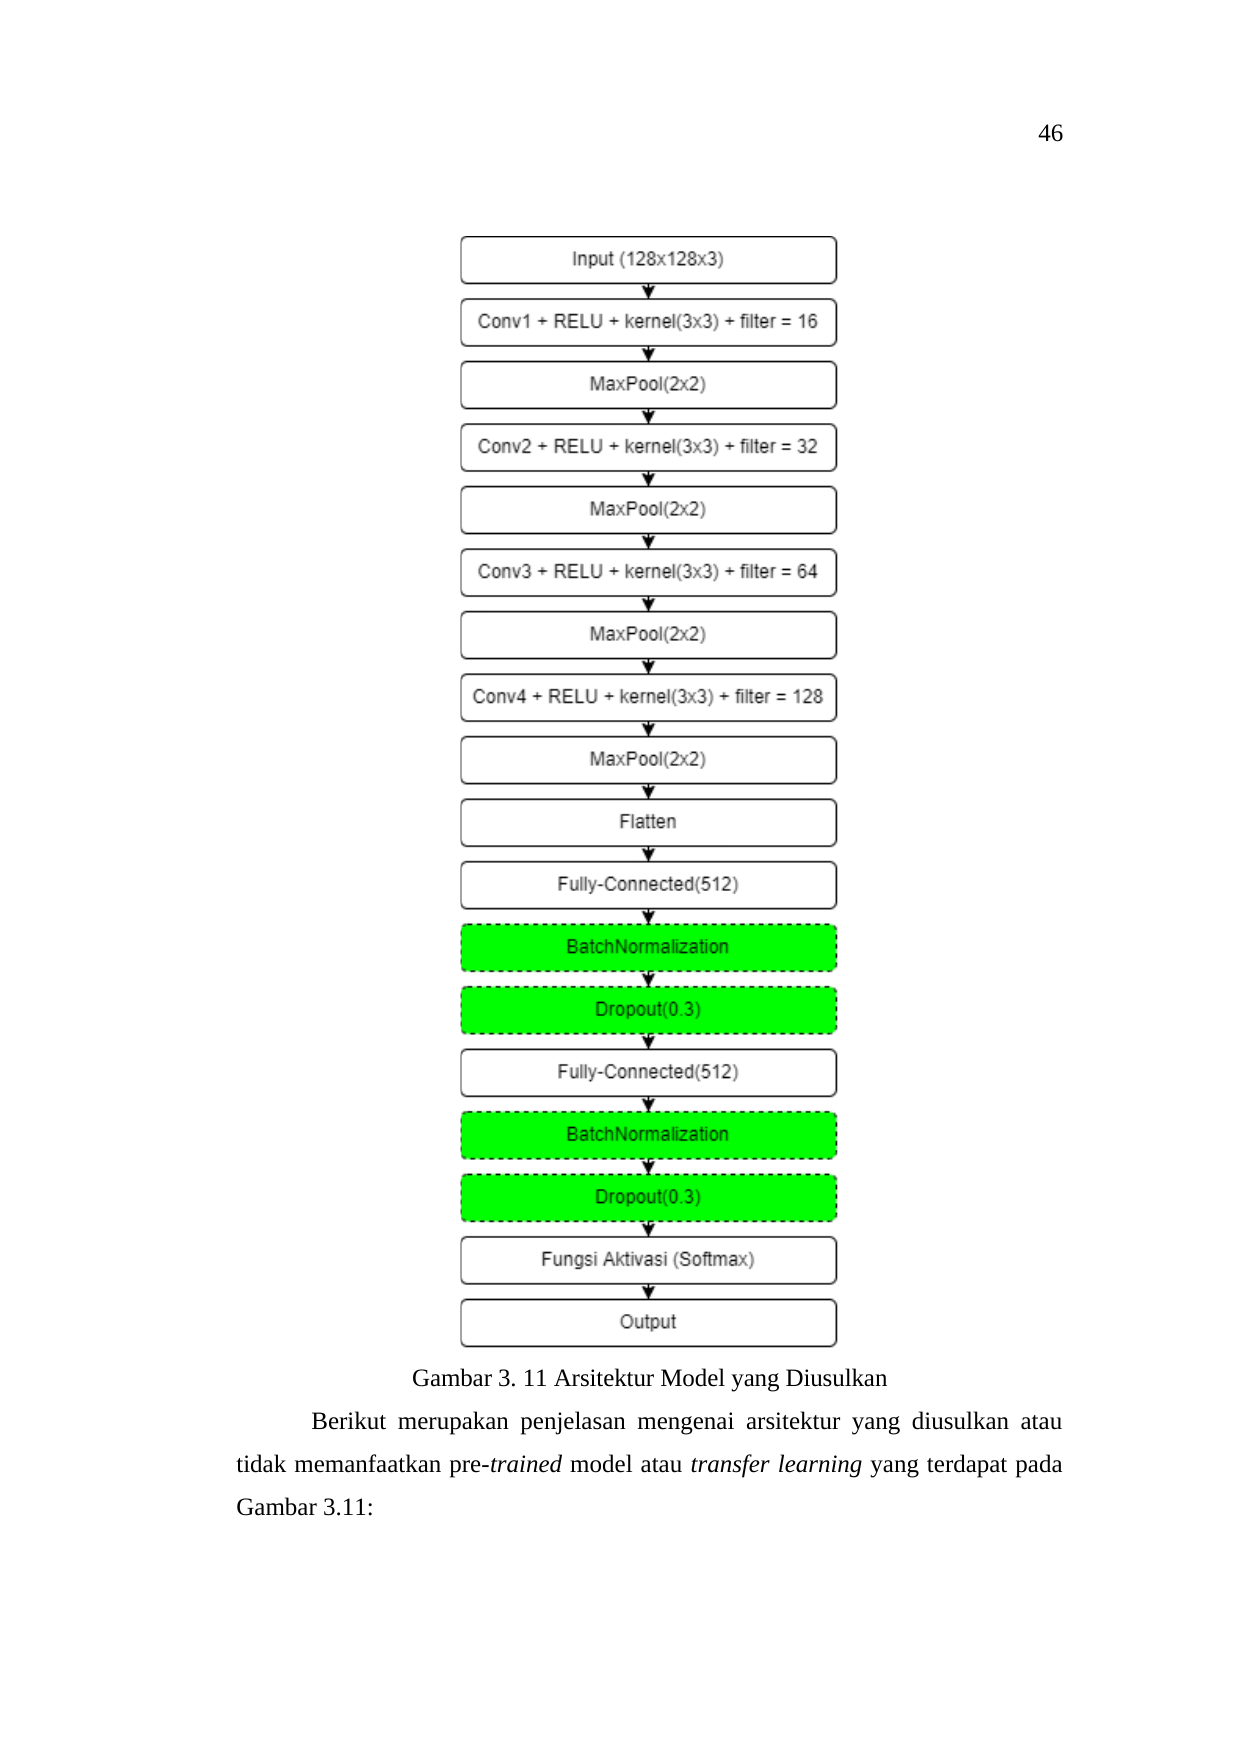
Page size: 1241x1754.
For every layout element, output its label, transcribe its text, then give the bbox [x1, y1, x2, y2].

text Berikut merupakan penjelasan mengenai arsitektur yang diusulkan atau tidak memanfaatkan pre-trained model atau transfer learning yang terdapat pada Gambar 3.11: [236, 1406, 1063, 1521]
text Gambar 3. 11 Arsitektur Model yang Diusulkan [236, 1363, 1063, 1392]
picture [460, 236, 839, 1349]
